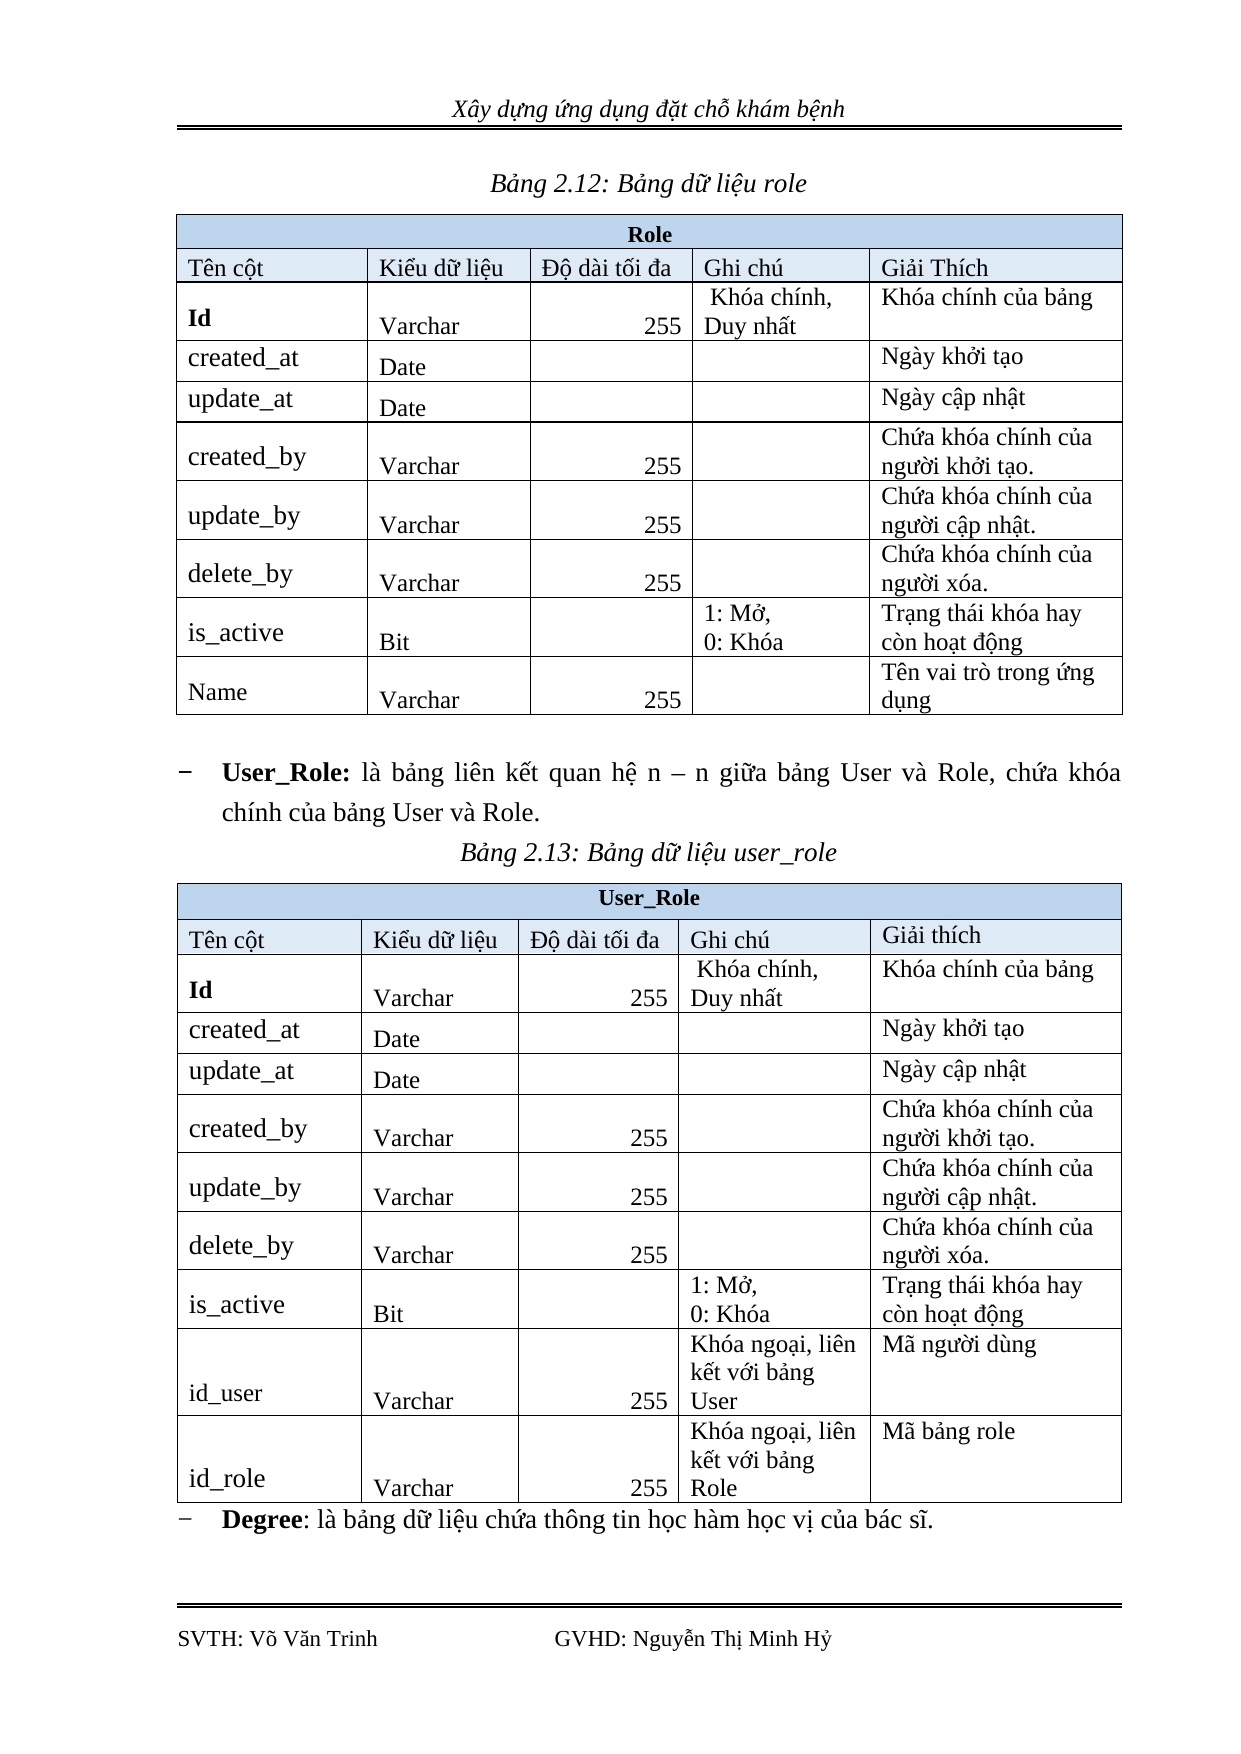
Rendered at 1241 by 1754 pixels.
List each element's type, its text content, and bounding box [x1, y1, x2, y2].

list Degree: là bảng dữ liệu chứa thông tin học hàm học vị của bác sĩ. [177, 1503, 1122, 1534]
table_cell id_user [178, 1329, 361, 1415]
table_cell update_by [177, 481, 367, 538]
table_cell Ghi chú [693, 249, 869, 281]
table_cell Chứa khóa chính của người xóa. [870, 540, 1122, 597]
table_cell 255 [519, 1329, 678, 1415]
table_cell Varchar [368, 423, 530, 480]
table_cell Chứa khóa chính của người khởi tạo. [871, 1095, 1121, 1152]
table_cell 255 [519, 1095, 678, 1152]
table_cell Ghi chú [679, 920, 870, 953]
table_cell Date [368, 382, 530, 421]
table_cell Khóa chính của bảng [871, 955, 1121, 1012]
table_cell Bit [362, 1270, 518, 1328]
table_cell [519, 1054, 678, 1093]
table_cell Date [368, 341, 530, 381]
table_cell Varchar [368, 657, 530, 714]
table_cell Độ dài tối đa [519, 920, 678, 953]
table_cell [693, 423, 869, 480]
table_cell [693, 657, 869, 714]
table_cell Giải Thích [870, 249, 1122, 281]
list User_Role: là bảng liên kết quan hệ n – n giữa bảng User và Role, chứa khóa chính của bảng User và Role. [177, 756, 1122, 827]
table_cell Date [362, 1054, 518, 1093]
table_cell Chứa khóa chính của người xóa. [871, 1212, 1121, 1269]
text Bảng 2.12: Bảng dữ liệu role [177, 167, 1122, 198]
table_cell delete_by [178, 1212, 361, 1269]
table_cell created_at [177, 341, 367, 381]
table_cell Ngày cập nhật [871, 1054, 1121, 1093]
table_cell Tên cột [177, 249, 367, 281]
table_cell 255 [519, 1416, 678, 1502]
table_header Role [177, 215, 1122, 248]
table_cell [693, 341, 869, 381]
table_cell update_at [177, 382, 367, 421]
table_cell Chứa khóa chính của người khởi tạo. [870, 423, 1122, 480]
table_cell Tên vai trò trong ứng dụng [870, 657, 1122, 714]
table_cell Kiểu dữ liệu [368, 249, 530, 281]
table_cell Ngày khởi tạo [871, 1013, 1121, 1053]
table_cell id_role [178, 1416, 361, 1502]
table_cell [531, 382, 692, 421]
table_cell Trạng thái khóa hay còn hoạt động [870, 598, 1122, 656]
table_cell Varchar [362, 1329, 518, 1415]
table_cell Ngày cập nhật [870, 382, 1122, 421]
table_cell created_by [177, 423, 367, 480]
table_cell Date [362, 1013, 518, 1053]
table_cell Varchar [368, 283, 530, 340]
table_cell 1: Mở, 0: Khóa [679, 1270, 870, 1328]
table_cell [679, 1013, 870, 1053]
table_cell Varchar [362, 1212, 518, 1269]
table_header User_Role [178, 884, 1121, 919]
table_cell Độ dài tối đa [531, 249, 692, 281]
table_cell Id [178, 955, 361, 1012]
table_cell Varchar [368, 481, 530, 538]
table_cell Varchar [362, 1416, 518, 1502]
table_cell Id [177, 283, 367, 340]
table_cell Chứa khóa chính của người cập nhật. [870, 481, 1122, 538]
table_cell update_at [178, 1054, 361, 1093]
table_cell 1: Mở, 0: Khóa [693, 598, 869, 656]
table_cell 255 [531, 657, 692, 714]
table_cell Trạng thái khóa hay còn hoạt động [871, 1270, 1121, 1328]
table_cell Kiểu dữ liệu [362, 920, 518, 953]
table_cell Khóa chính, Duy nhất [679, 955, 870, 1012]
table_cell Khóa chính của bảng [870, 283, 1122, 340]
table_cell Name [177, 657, 367, 714]
table_cell Chứa khóa chính của người cập nhật. [871, 1153, 1121, 1211]
table_cell delete_by [177, 540, 367, 597]
table_cell 255 [519, 1212, 678, 1269]
table_cell [693, 481, 869, 538]
table_cell 255 [519, 955, 678, 1012]
table_cell created_at [178, 1013, 361, 1053]
table_cell 255 [531, 283, 692, 340]
table_cell 255 [531, 481, 692, 538]
table_cell [679, 1095, 870, 1152]
table_cell created_by [178, 1095, 361, 1152]
table_cell Varchar [368, 540, 530, 597]
table_cell [693, 540, 869, 597]
table_cell [519, 1270, 678, 1328]
table_cell Varchar [362, 1153, 518, 1211]
table_cell 255 [519, 1153, 678, 1211]
table_cell update_by [178, 1153, 361, 1211]
table_cell Khóa chính, Duy nhất [693, 283, 869, 340]
table_cell Ngày khởi tạo [870, 341, 1122, 381]
table_cell [679, 1054, 870, 1093]
table_cell Varchar [362, 955, 518, 1012]
table_cell 255 [531, 540, 692, 597]
table_cell 255 [531, 423, 692, 480]
table_cell [531, 341, 692, 381]
table_cell Tên cột [178, 920, 361, 953]
table_cell Bit [368, 598, 530, 656]
table_cell Mã bảng role [871, 1416, 1121, 1502]
table_cell [679, 1212, 870, 1269]
table_cell [679, 1153, 870, 1211]
table_cell Khóa ngoại, liên kết với bảng Role [679, 1416, 870, 1502]
table_cell is_active [178, 1270, 361, 1328]
table_cell Mã người dùng [871, 1329, 1121, 1415]
table_cell Giải thích [871, 920, 1121, 953]
table_cell Khóa ngoại, liên kết với bảng User [679, 1329, 870, 1415]
table_cell [693, 382, 869, 421]
table_cell [531, 598, 692, 656]
table_cell [519, 1013, 678, 1053]
table_cell is_active [177, 598, 367, 656]
table_cell Varchar [362, 1095, 518, 1152]
text Bảng 2.13: Bảng dữ liệu user_role [177, 836, 1122, 868]
